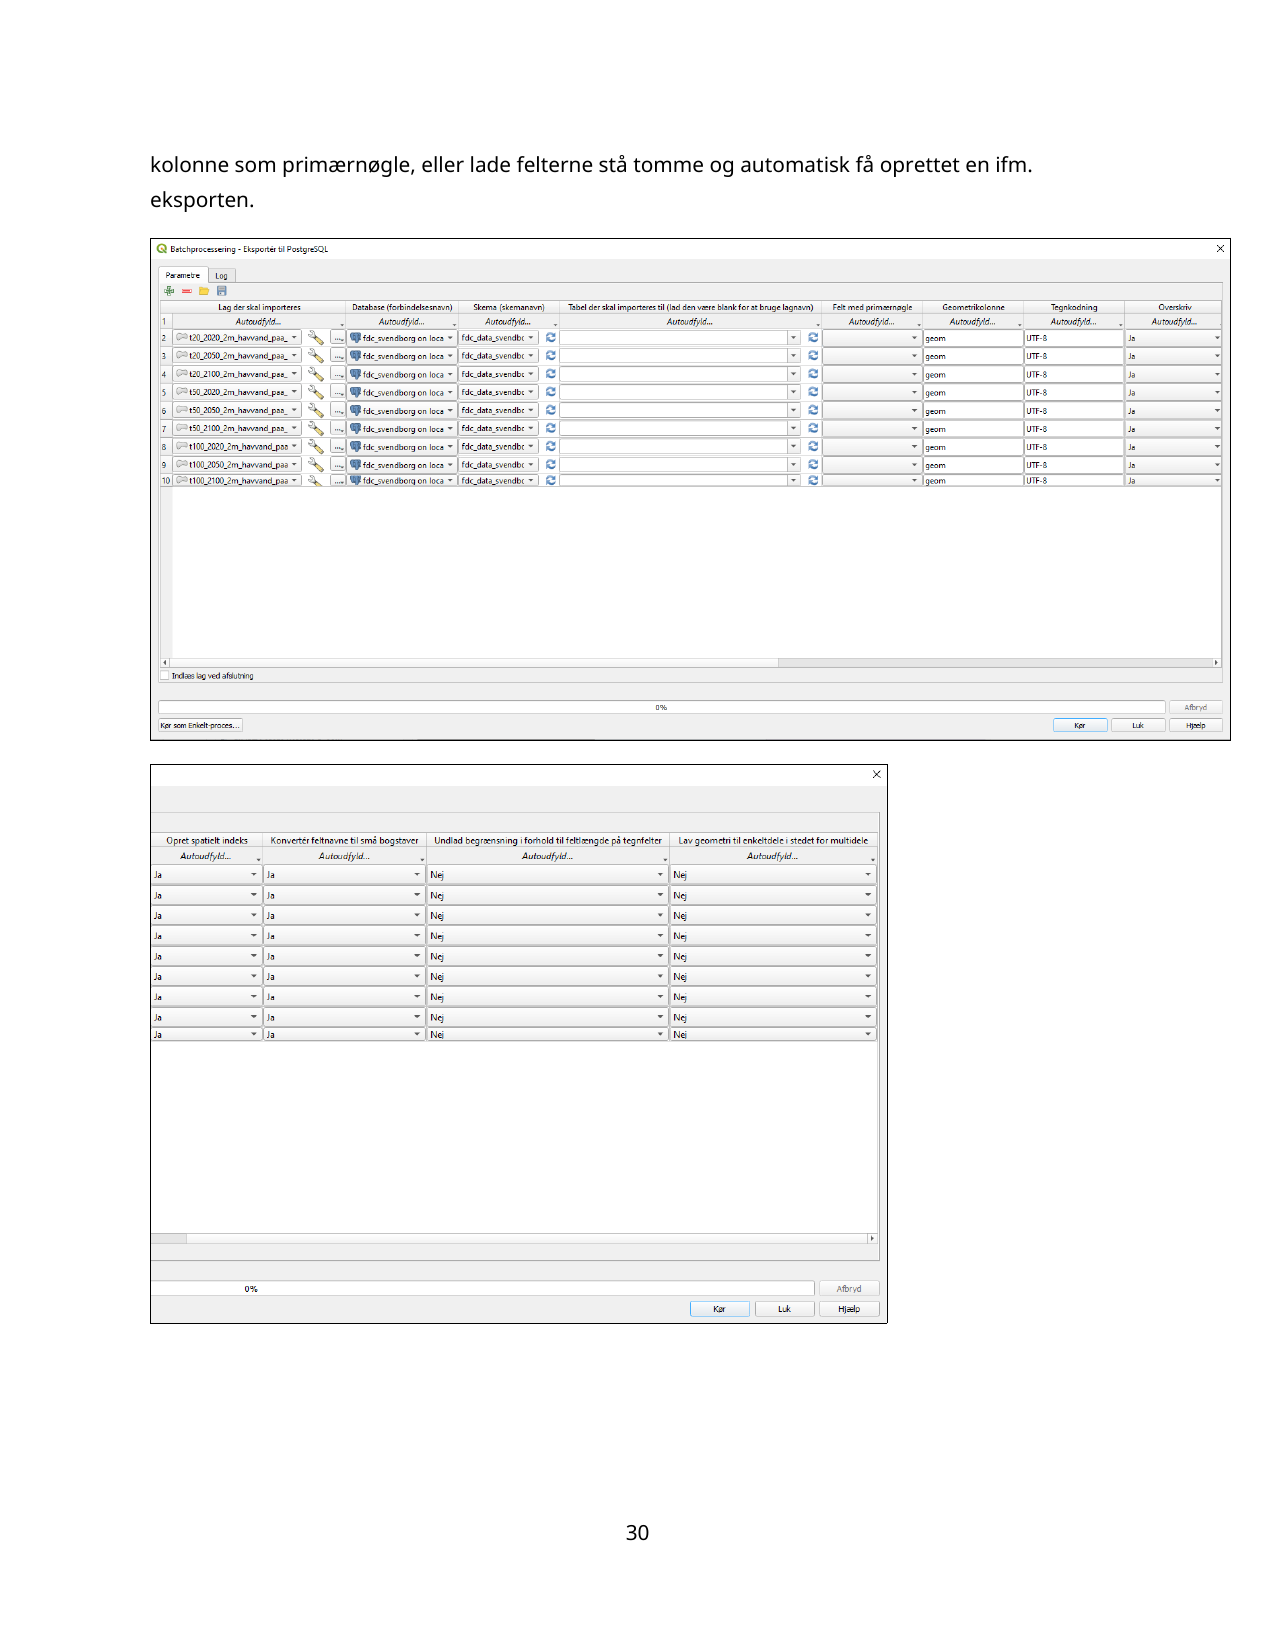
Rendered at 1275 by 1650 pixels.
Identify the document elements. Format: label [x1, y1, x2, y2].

text [150, 150, 1125, 214]
picture [151, 765, 887, 1323]
picture [151, 239, 1230, 740]
